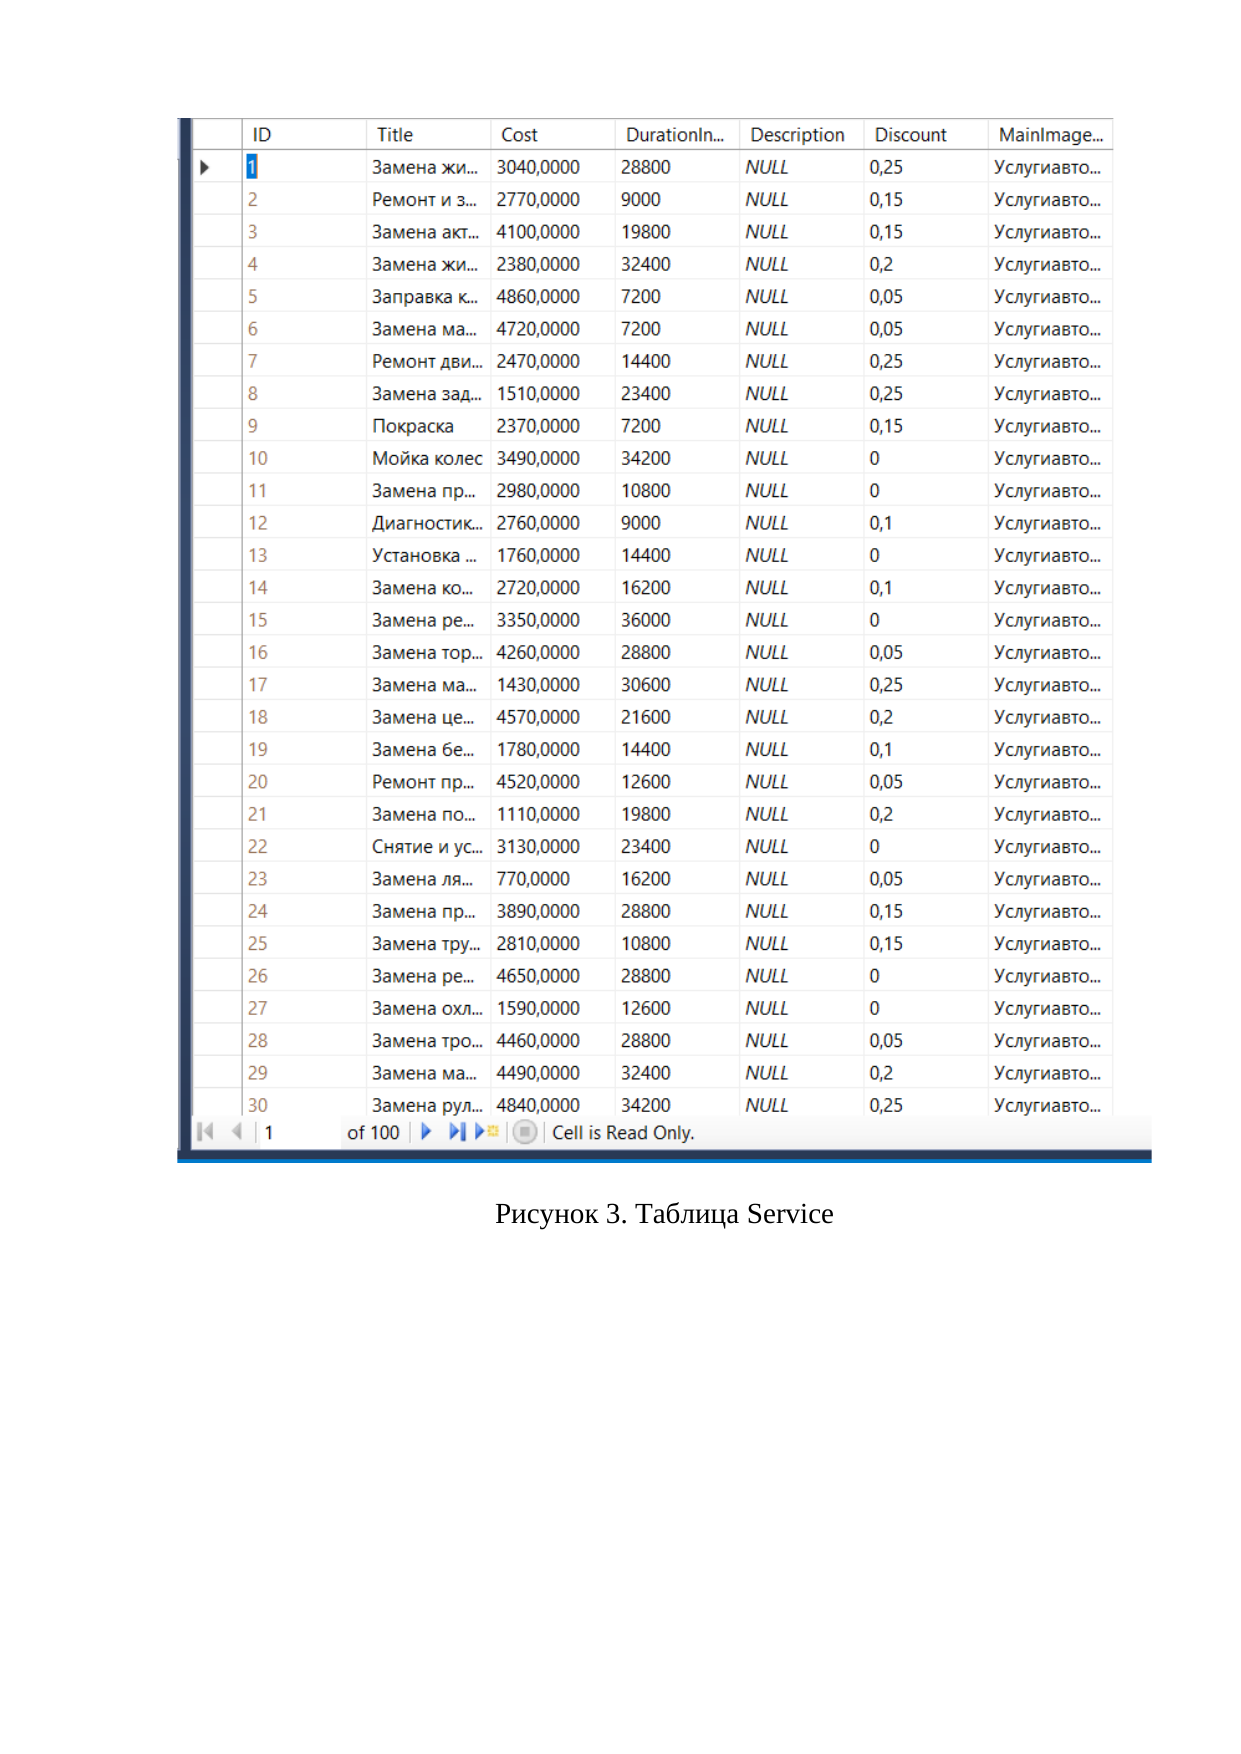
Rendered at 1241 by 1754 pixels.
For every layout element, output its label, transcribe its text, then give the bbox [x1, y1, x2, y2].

text Рисунок 3. Таблица Service [177, 1196, 1152, 1230]
picture [177, 118, 1152, 1163]
